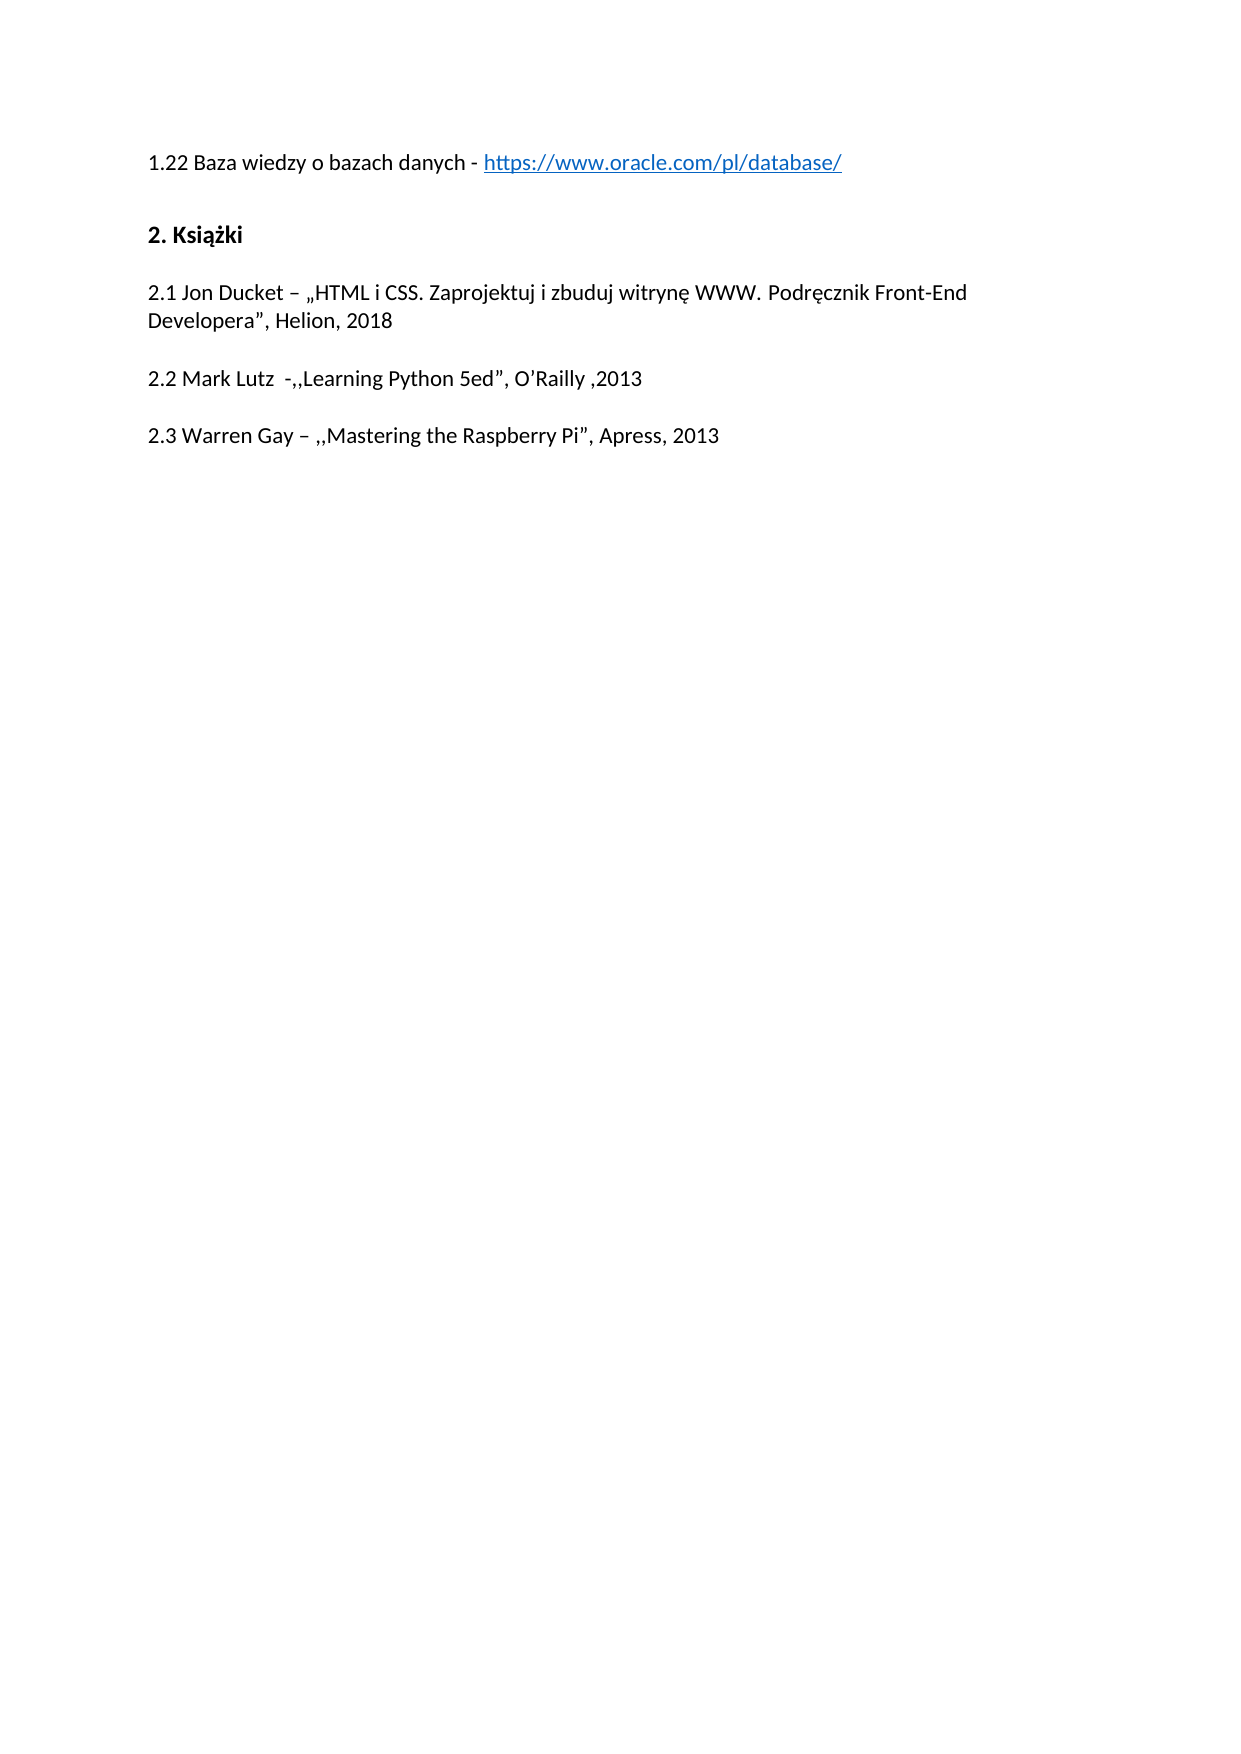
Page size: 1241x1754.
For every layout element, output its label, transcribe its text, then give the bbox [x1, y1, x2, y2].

text 2. Książki [148, 219, 1093, 249]
text 2.1 Jon Ducket – „HTML i CSS. Zaprojektuj i zbuduj witrynę WWW. Podręcznik Front-End Developera”, Helion, 2018 [148, 278, 1093, 334]
text 2.2 Mark Lutz -,,Learning Python 5ed”, O’Railly ,2013 [148, 364, 1093, 392]
text 1.22 Baza wiedzy o bazach danych - https://www.oracle.com/pl/database/ [148, 148, 1093, 176]
text 2.3 Warren Gay – ,,Mastering the Raspberry Pi”, Apress, 2013 [148, 421, 1093, 449]
